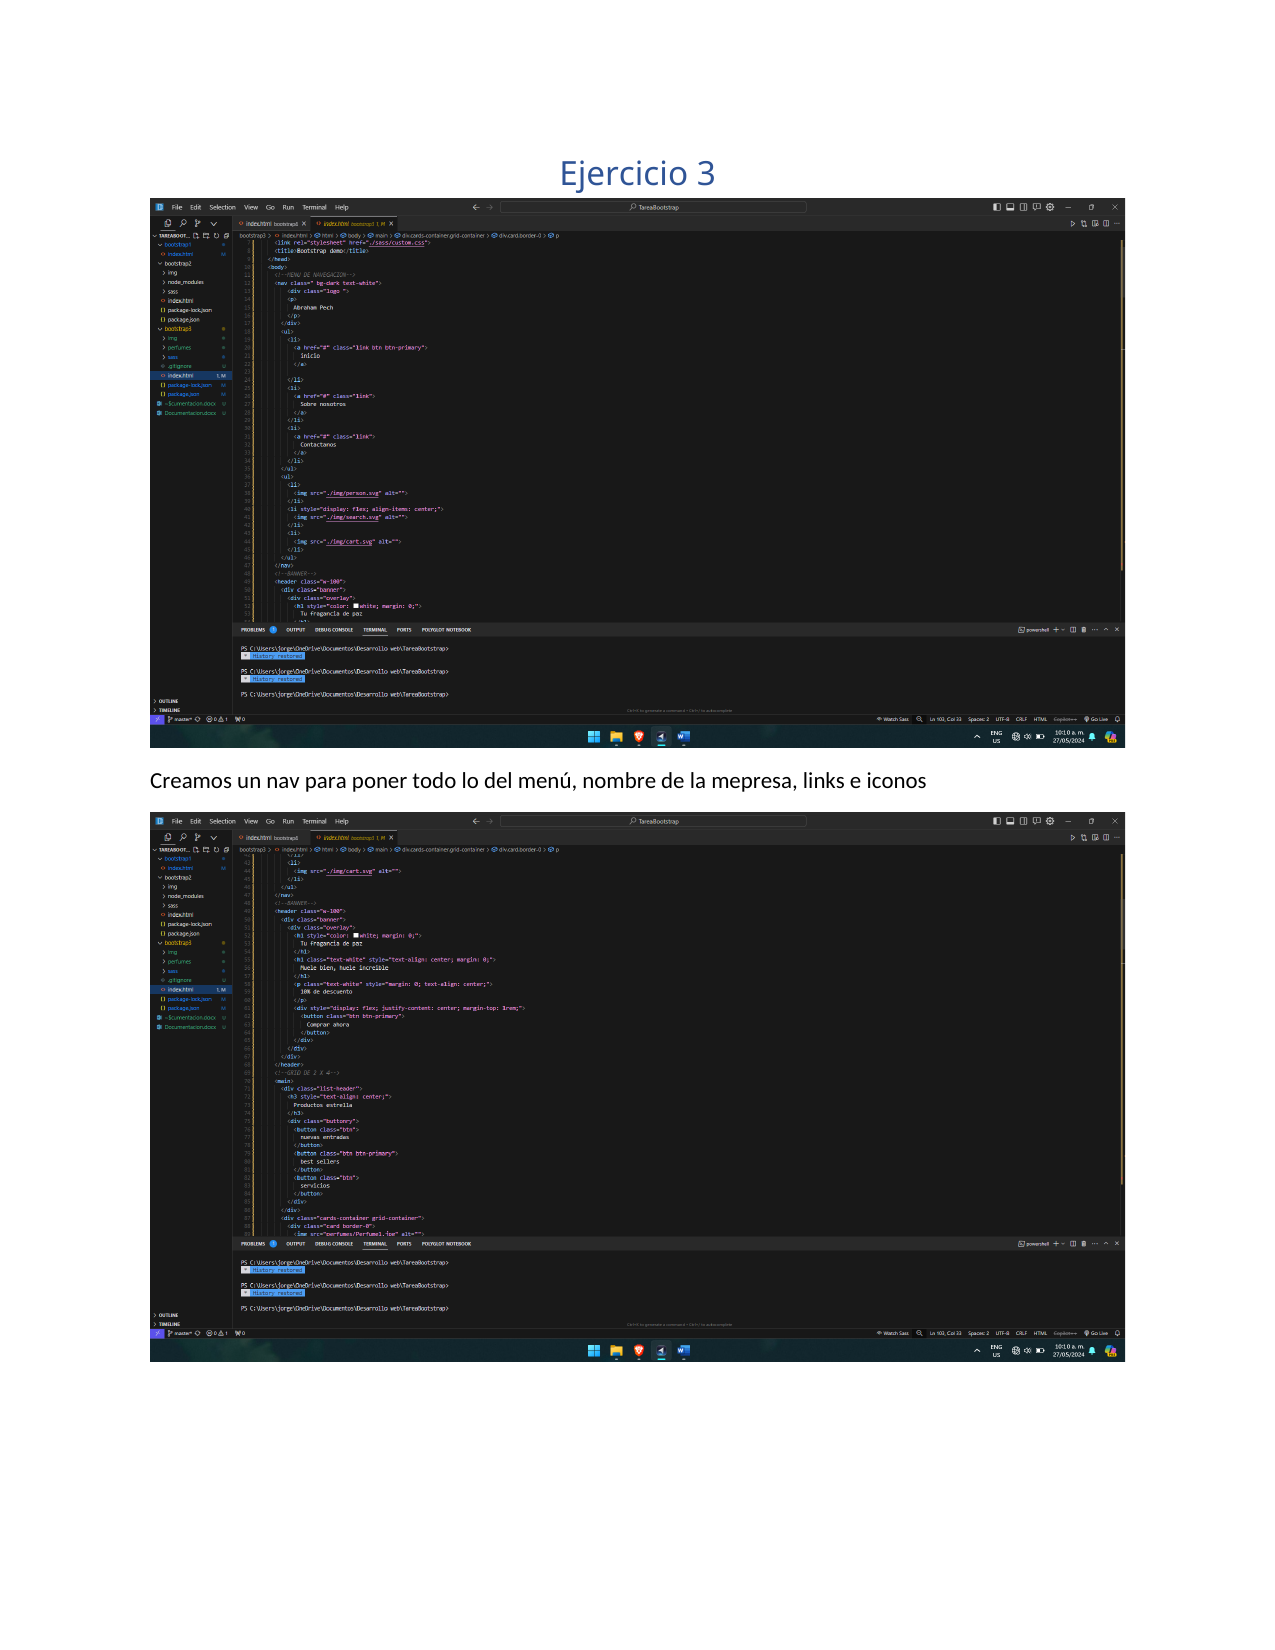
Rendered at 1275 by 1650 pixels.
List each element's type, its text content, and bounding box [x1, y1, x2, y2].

picture [150, 198, 1125, 748]
picture [150, 812, 1125, 1362]
text Creamos un nav para poner todo lo del menú, nombre de la mepresa, links e iconos [150, 766, 1125, 794]
subtitle Ejercicio 3 [150, 150, 1125, 195]
